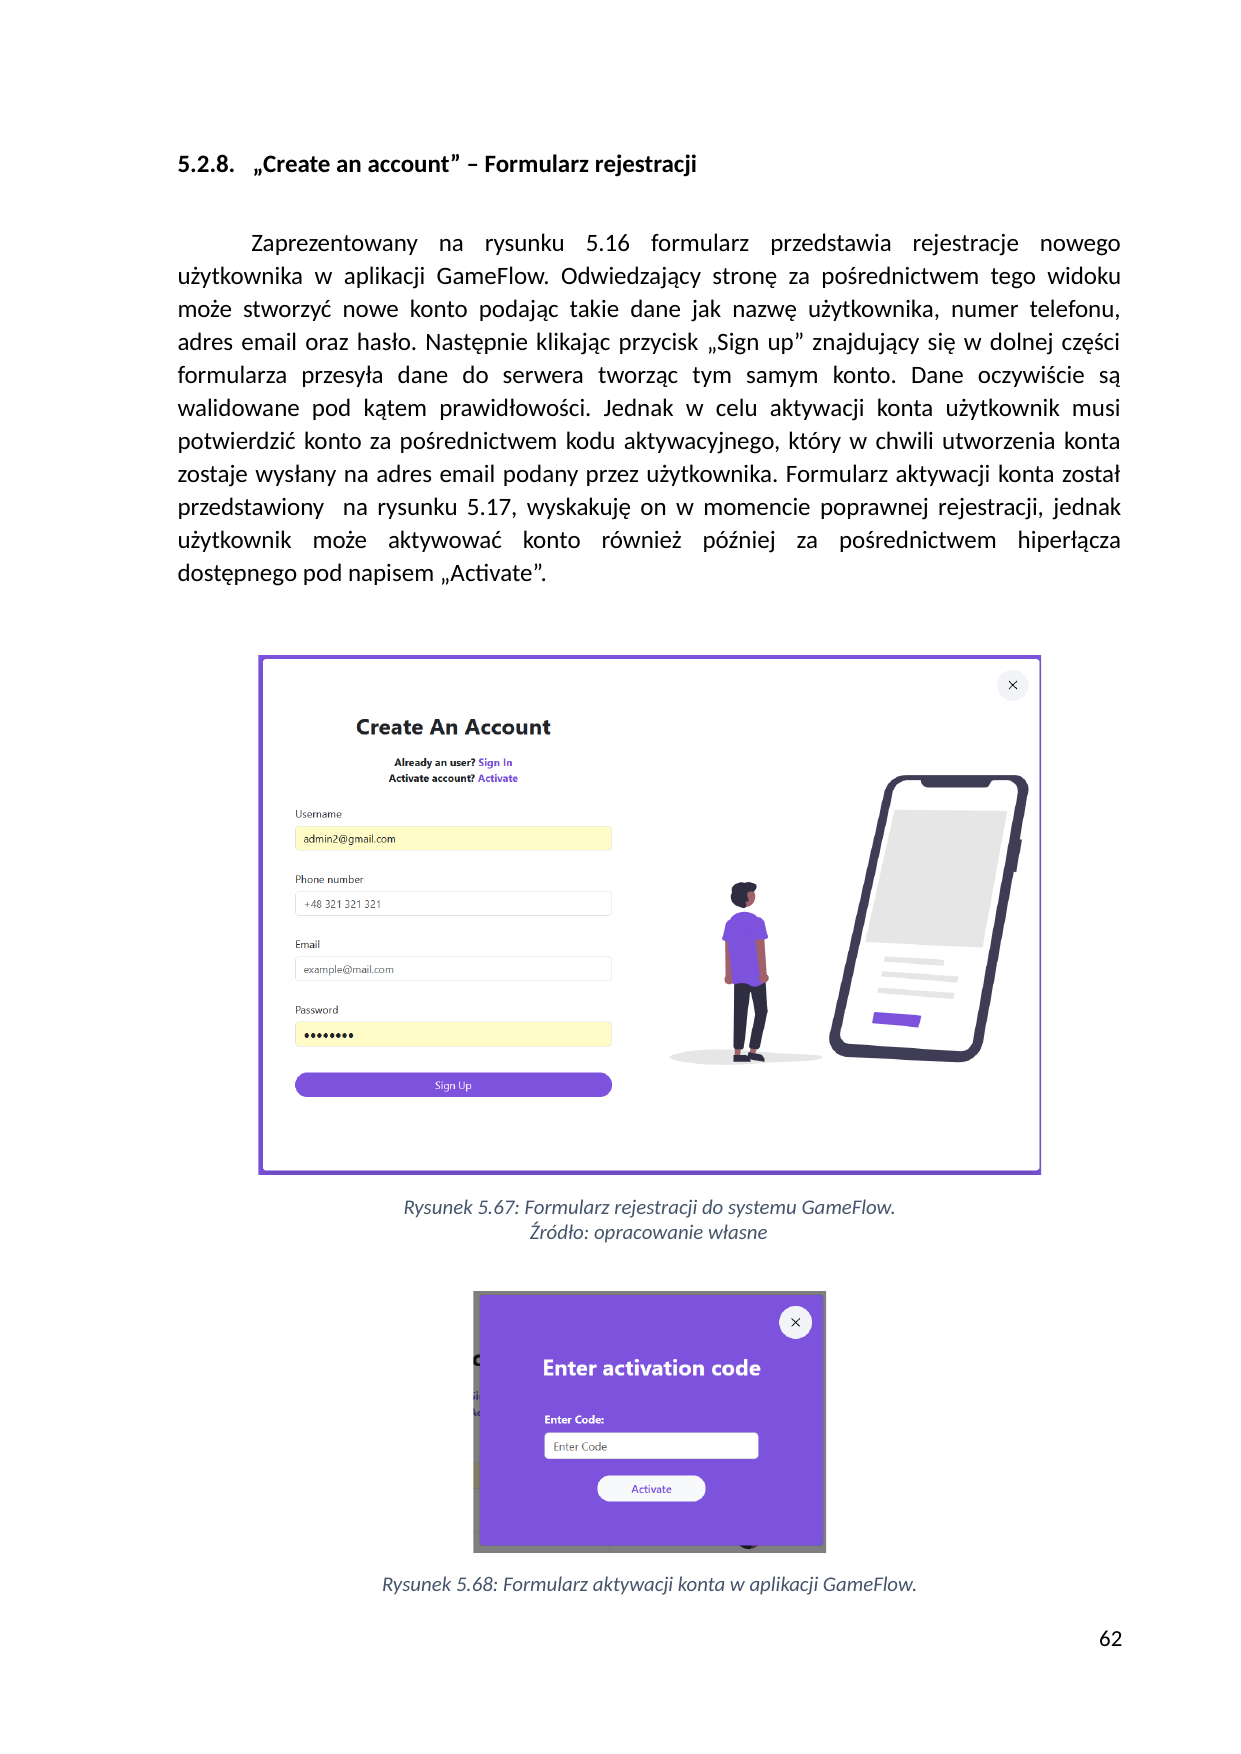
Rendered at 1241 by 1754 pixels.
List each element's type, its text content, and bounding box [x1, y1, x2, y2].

text Źródło: opracowanie własne [177, 1219, 1122, 1245]
picture [258, 655, 1042, 1175]
subtitle „Create an account” – Formularz rejestracji [177, 148, 1122, 178]
text Zaprezentowany na rysunku 5.16 formularz przedstawia rejestracje nowego użytkownika w aplikacji GameFlow. Odwiedzający stronę za pośrednictwem tego widoku może stworzyć nowe konto podając takie dane jak nazwę użytkownika, numer telefonu, adres email oraz hasło. Następnie klikając przycisk „Sign up” znajdujący się w dolnej części formularza przesyła dane do serwera tworząc tym samym konto. Dane oczywiście są walidowane pod kątem prawidłowości. Jednak w celu aktywacji konta użytkownik musi potwierdzić konto za pośrednictwem kodu aktywacyjnego, który w chwili utworzenia konta zostaje wysłany na adres email podany przez użytkownika. Formularz aktywacji konta został przedstawiony na rysunku 5.17, wyskakuję on w momencie poprawnej rejestracji, jednak użytkownik może aktywować konto również później za pośrednictwem hiperłącza dostępnego pod napisem „Activate”. [177, 227, 1122, 587]
picture [473, 1291, 827, 1553]
